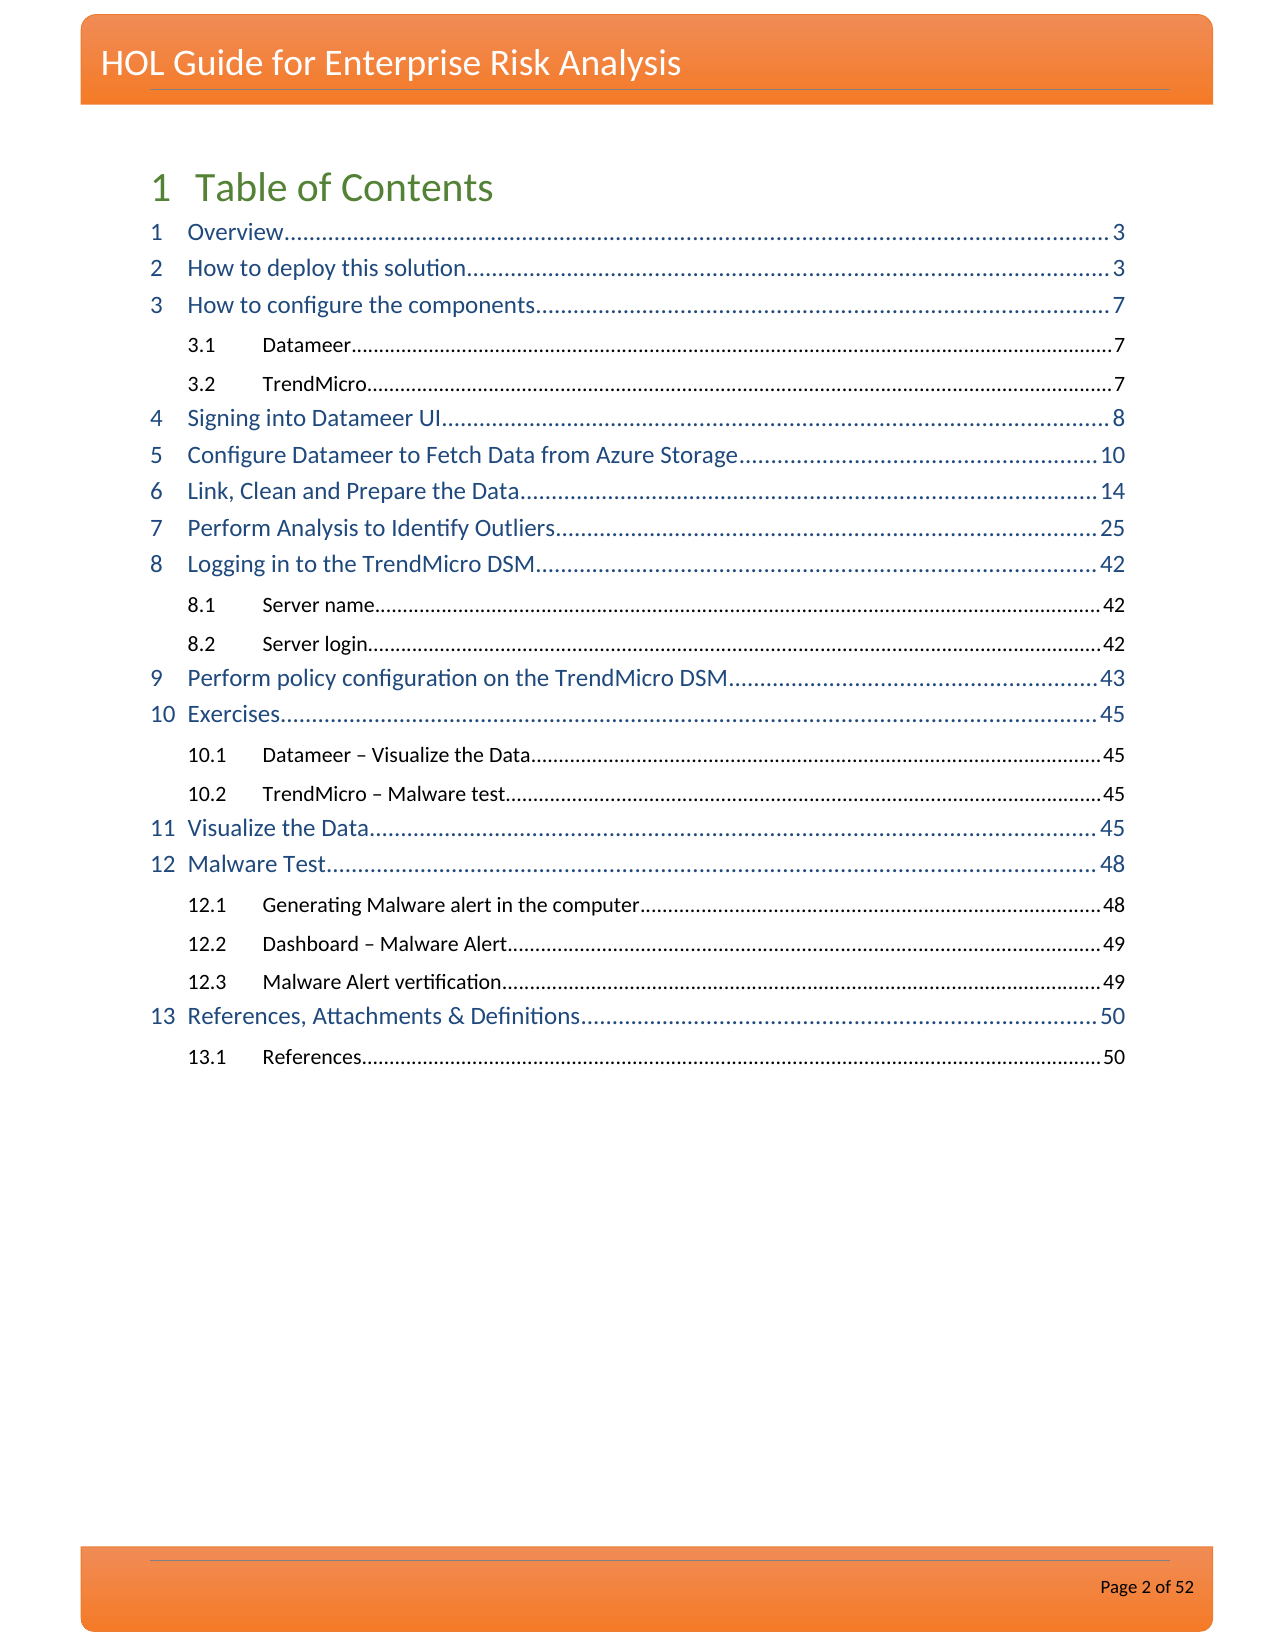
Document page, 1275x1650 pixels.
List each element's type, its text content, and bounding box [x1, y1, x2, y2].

text 10.2 TrendMicro – Malware test 45 [187, 780, 1170, 806]
text 7 Perform Analysis to Identify Outliers 25 [150, 512, 1170, 542]
text 12.2 Dashboard – Malware Alert 49 [187, 930, 1170, 956]
text 10 Exercises 45 [150, 698, 1170, 729]
text 4 Signing into Datameer UI 8 [150, 402, 1170, 433]
text 3 How to configure the components 7 [150, 289, 1170, 319]
text 13.1 References 50 [187, 1043, 1170, 1070]
text 13 References, Attachments & Definitions 50 [150, 1000, 1170, 1031]
text 11 Visualize the Data 45 [150, 812, 1170, 842]
text 10.1 Datameer – Visualize the Data 45 [187, 741, 1170, 768]
subtitle Table of Contents [150, 161, 1170, 211]
text 2 How to deploy this solution 3 [150, 252, 1170, 283]
text 12.3 Malware Alert vertification 49 [187, 968, 1170, 995]
text 8.2 Server login 42 [187, 630, 1170, 656]
text 5 Configure Datameer to Fetch Data from Azure Storage 10 [150, 439, 1170, 469]
text 6 Link, Clean and Prepare the Data 14 [150, 475, 1170, 506]
text 3.1 Datameer 7 [187, 332, 1170, 358]
text 1 Overview 3 [150, 216, 1170, 246]
text 9 Perform policy configuration on the TrendMicro DSM 43 [150, 662, 1170, 692]
text 3.2 TrendMicro 7 [187, 370, 1170, 397]
text 8.1 Server name 42 [187, 591, 1170, 618]
text 12.1 Generating Malware alert in the computer 48 [187, 891, 1170, 918]
text 8 Logging in to the TrendMicro DSM 42 [150, 548, 1170, 579]
text 12 Malware Test 48 [150, 848, 1170, 879]
